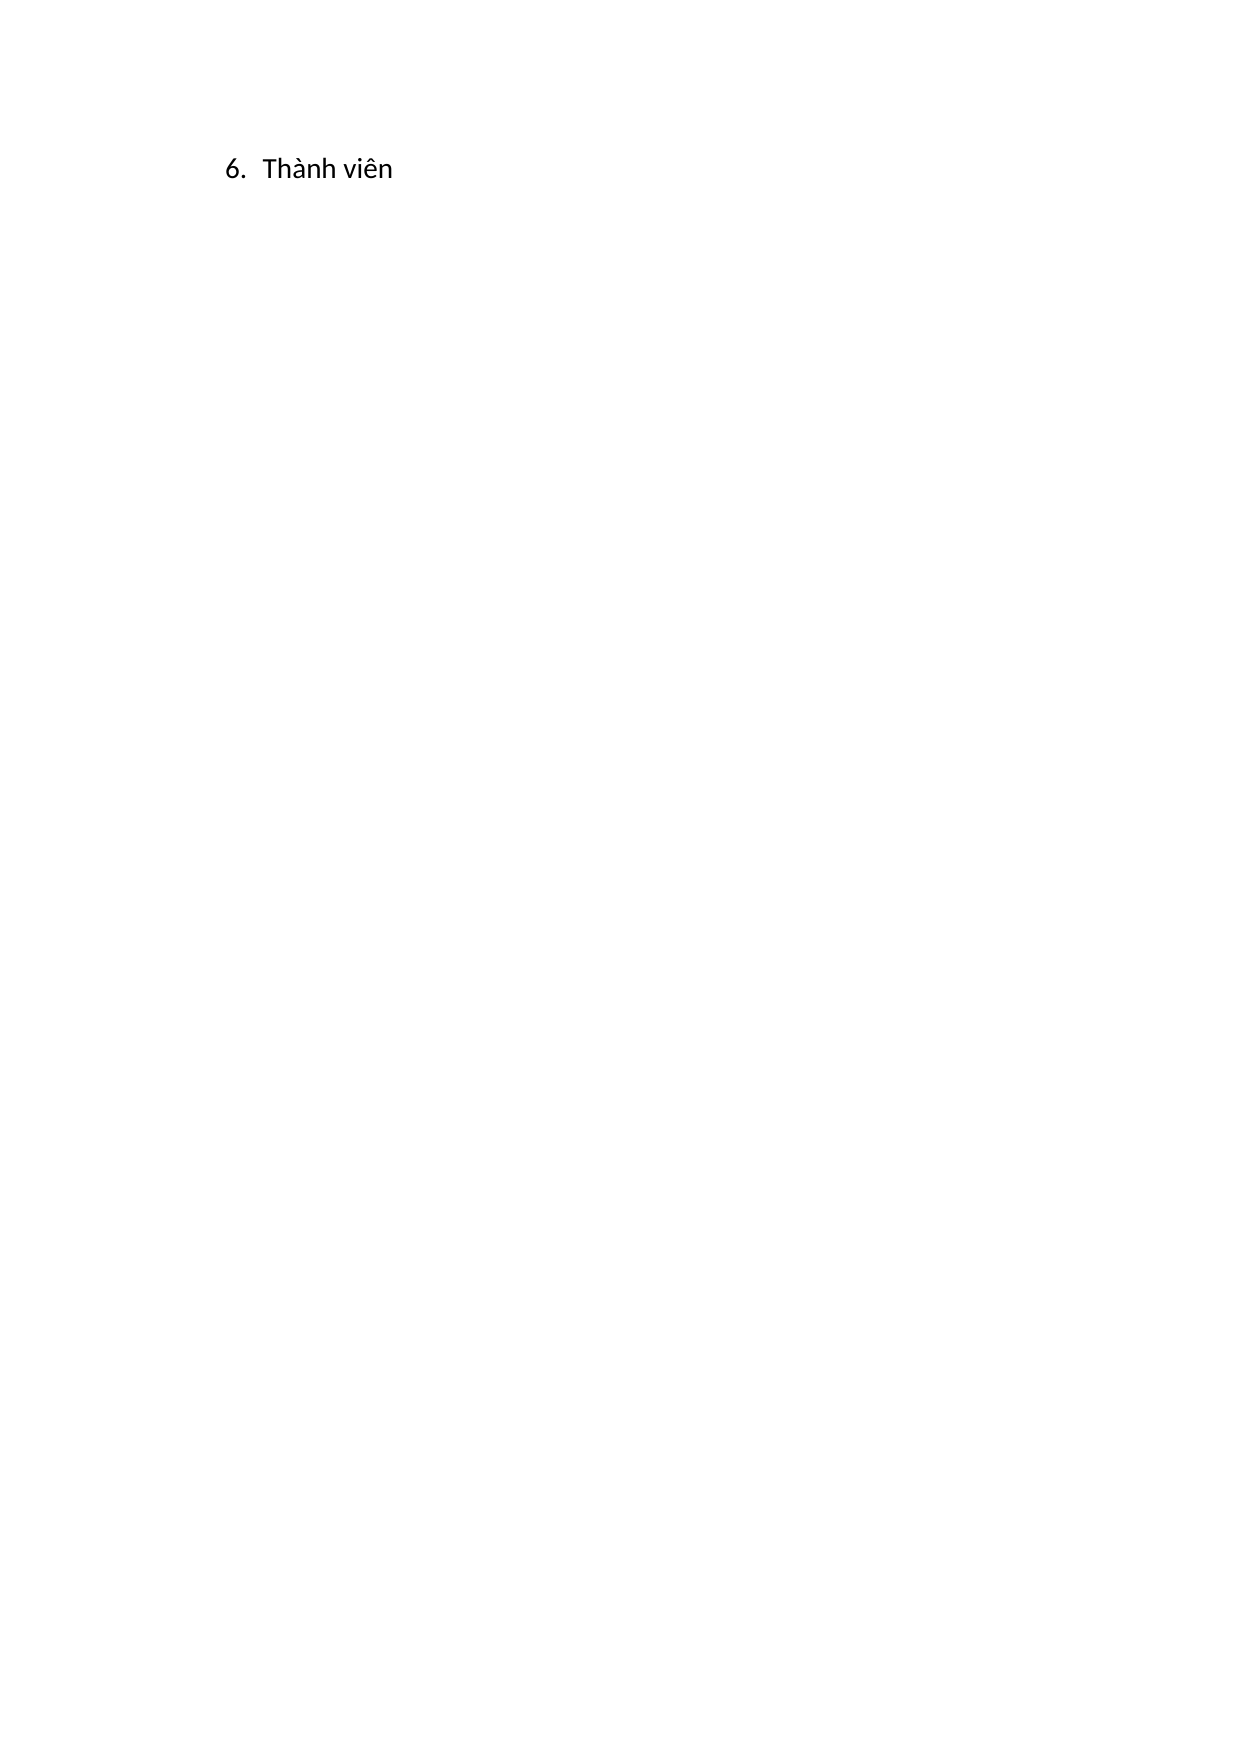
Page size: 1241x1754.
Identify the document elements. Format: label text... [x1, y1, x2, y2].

list Thành viên [225, 150, 1090, 186]
